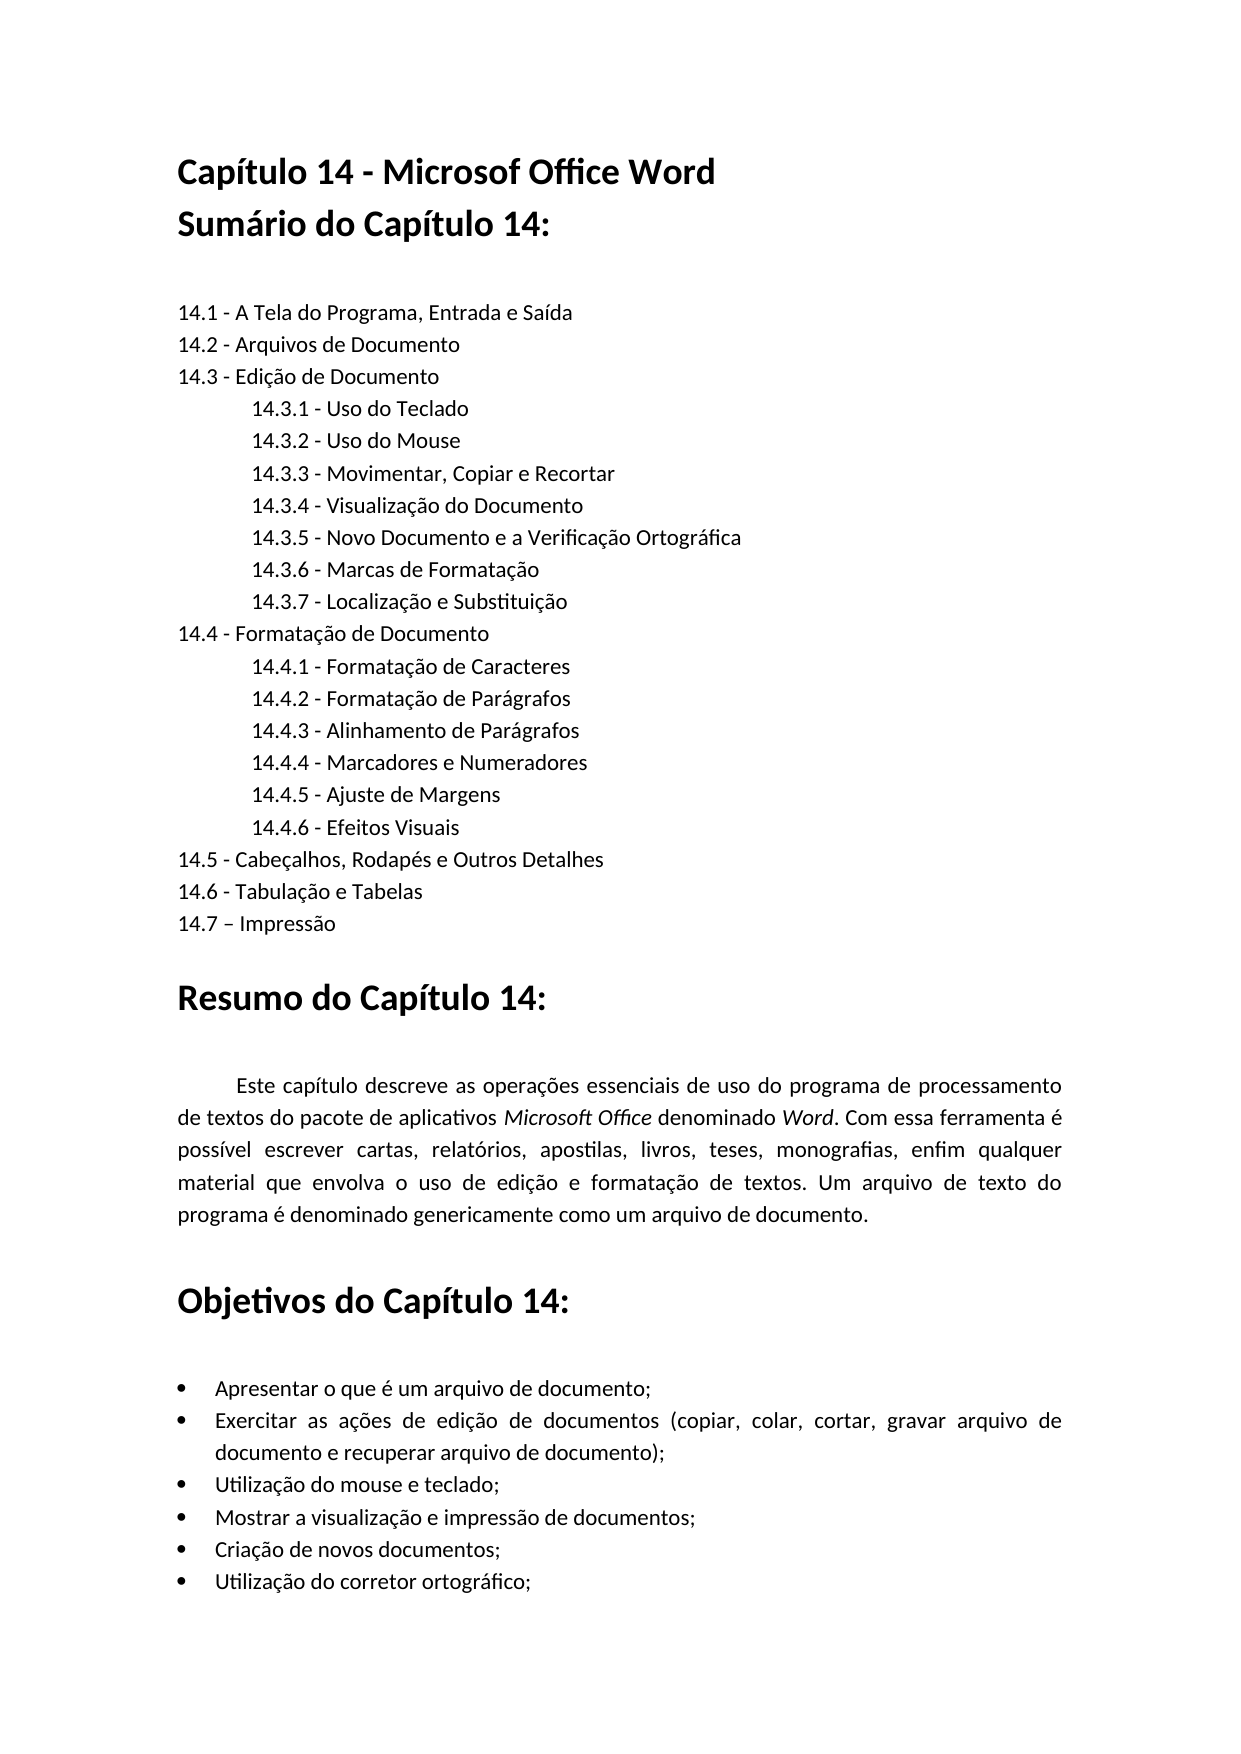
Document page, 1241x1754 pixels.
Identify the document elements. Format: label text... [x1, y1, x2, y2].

list Criação de novos documentos; [177, 1535, 1063, 1563]
text Sumário do Capítulo 14: [177, 200, 1063, 246]
text 14.2 - Arquivos de Documento [177, 330, 1063, 358]
text Capítulo 14 - Microsof Office Word [177, 148, 1063, 193]
text 14.3.6 - Marcas de Formatação [177, 555, 1063, 583]
list Utilização do corretor ortográfico; [177, 1567, 1063, 1595]
text 14.3 - Edição de Documento [177, 362, 1063, 390]
text 14.3.4 - Visualização do Documento [177, 491, 1063, 519]
text 14.1 - A Tela do Programa, Entrada e Saída [177, 298, 1063, 326]
text 14.4.1 - Formatação de Caracteres [177, 652, 1063, 680]
text 14.4.6 - Efeitos Visuais [177, 813, 1063, 841]
text Objetivos do Capítulo 14: [177, 1277, 1063, 1322]
list Apresentar o que é um arquivo de documento; [177, 1374, 1063, 1402]
text 14.3.2 - Uso do Mouse [177, 426, 1063, 454]
text 14.3.1 - Uso do Teclado [177, 394, 1063, 422]
text 14.7 – Impressão [177, 909, 1063, 937]
text 14.4.2 - Formatação de Parágrafos [177, 684, 1063, 712]
list Utilização do mouse e teclado; [177, 1471, 1063, 1499]
list Exercitar as ações de edição de documentos (copiar, colar, cortar, gravar arquivo de documento e recuperar arquivo de documento); [177, 1406, 1063, 1466]
text 14.4.3 - Alinhamento de Parágrafos [177, 716, 1063, 744]
text 14.3.3 - Movimentar, Copiar e Recortar [177, 459, 1063, 487]
text 14.4.4 - Marcadores e Numeradores [177, 748, 1063, 776]
text 14.4.5 - Ajuste de Margens [177, 781, 1063, 808]
text Este capítulo descreve as operações essenciais de uso do programa de processamento de textos do pacote de aplicativos Microsoft Office denominado Word. Com essa ferramenta é possível escrever cartas, relatórios, apostilas, livros, teses, monografias, enfim qualquer material que envolva o uso de edição e formatação de textos. Um arquivo de texto do programa é denominado genericamente como um arquivo de documento. [177, 1071, 1063, 1228]
text 14.5 - Cabeçalhos, Rodapés e Outros Detalhes [177, 845, 1063, 873]
text 14.3.5 - Novo Documento e a Verificação Ortográfica [177, 523, 1063, 551]
text 14.4 - Formatação de Documento [177, 619, 1063, 648]
list Mostrar a visualização e impressão de documentos; [177, 1503, 1063, 1531]
text 14.3.7 - Localização e Substituição [177, 587, 1063, 615]
text Resumo do Capítulo 14: [177, 974, 1063, 1019]
text 14.6 - Tabulação e Tabelas [177, 877, 1063, 905]
